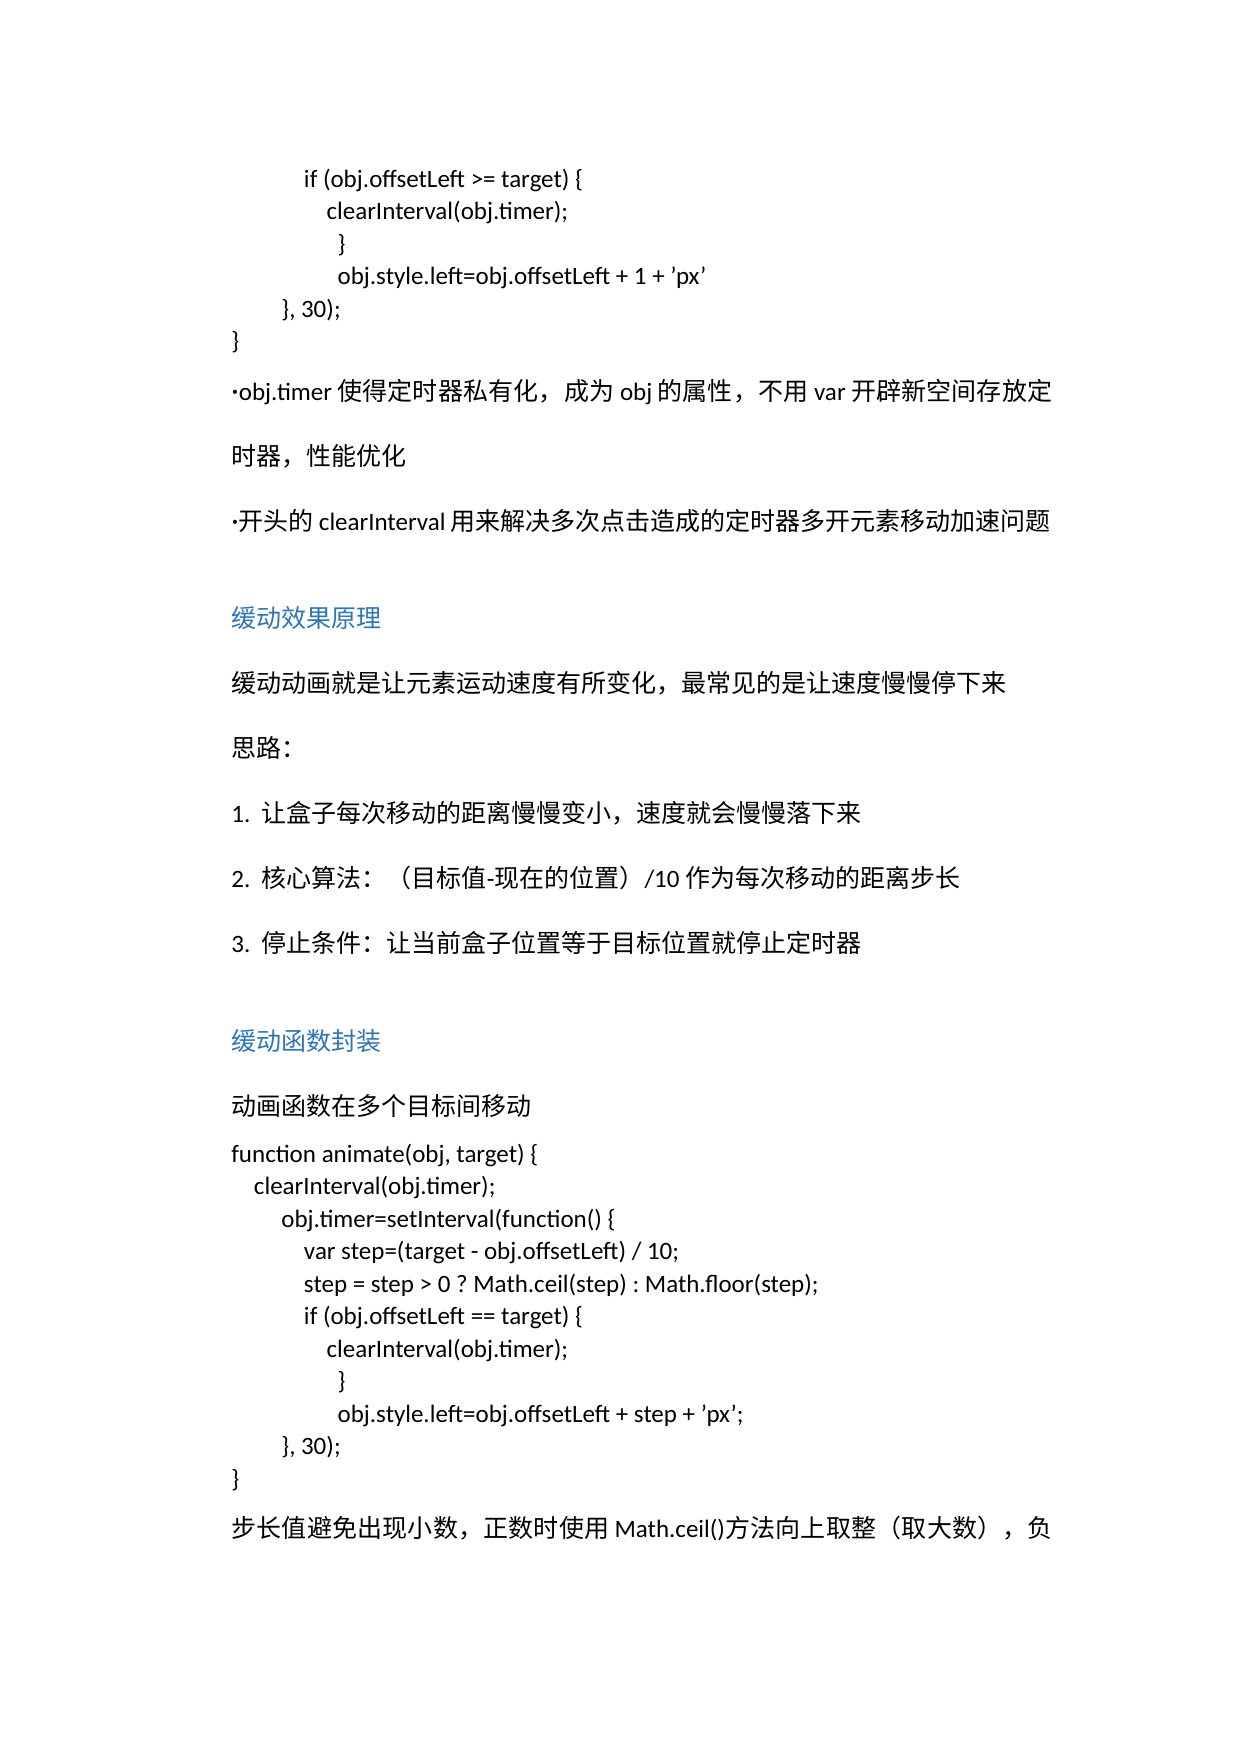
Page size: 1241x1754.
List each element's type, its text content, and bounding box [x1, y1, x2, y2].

list function animate(obj, target) { [231, 1137, 1053, 1169]
list clearInterval(obj.timer); [231, 1169, 1053, 1202]
list obj.timer=setInterval(function() { [231, 1202, 1053, 1234]
list clearInterval(obj.timer); [231, 1332, 1053, 1364]
list 核心算法：（目标值-现在的位置）/10 作为每次移动的距离步长 [231, 844, 1053, 909]
list } [187, 1364, 1053, 1397]
list step = step > 0 ? Math.ceil(step) : Math.floor(step); [231, 1267, 1053, 1299]
list ·开头的clearInterval用来解决多次点击造成的定时器多开元素移动加速问题 [231, 487, 1053, 552]
list 缓动函数封装 [187, 1007, 1053, 1072]
list } [231, 324, 1053, 357]
list } [187, 227, 1053, 259]
list ·obj.timer使得定时器私有化，成为obj的属性，不用var开辟新空间存放定时器，性能优化 [231, 357, 1053, 487]
list if (obj.offsetLeft >= target) { [231, 162, 1053, 194]
list }, 30); [231, 292, 1053, 324]
list 动画函数在多个目标间移动 [187, 1072, 1053, 1137]
list var step=(target - obj.offsetLeft) / 10; [231, 1234, 1053, 1267]
list 缓动效果原理 [231, 584, 1053, 649]
list }, 30); [231, 1429, 1053, 1462]
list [187, 1494, 1053, 1559]
list 思路： [231, 714, 1053, 779]
list if (obj.offsetLeft == target) { [231, 1299, 1053, 1332]
list obj.style.left=obj.offsetLeft + step + ’px’; [187, 1397, 1053, 1429]
list } [231, 1462, 1053, 1494]
list clearInterval(obj.timer); [231, 194, 1053, 227]
list 缓动动画就是让元素运动速度有所变化，最常见的是让速度慢慢停下来 [231, 649, 1053, 714]
list 停止条件：让当前盒子位置等于目标位置就停止定时器 [231, 909, 1053, 974]
list obj.style.left=obj.offsetLeft + 1 + ’px’ [187, 259, 1053, 292]
list 让盒子每次移动的距离慢慢变小，速度就会慢慢落下来 [231, 779, 1053, 844]
